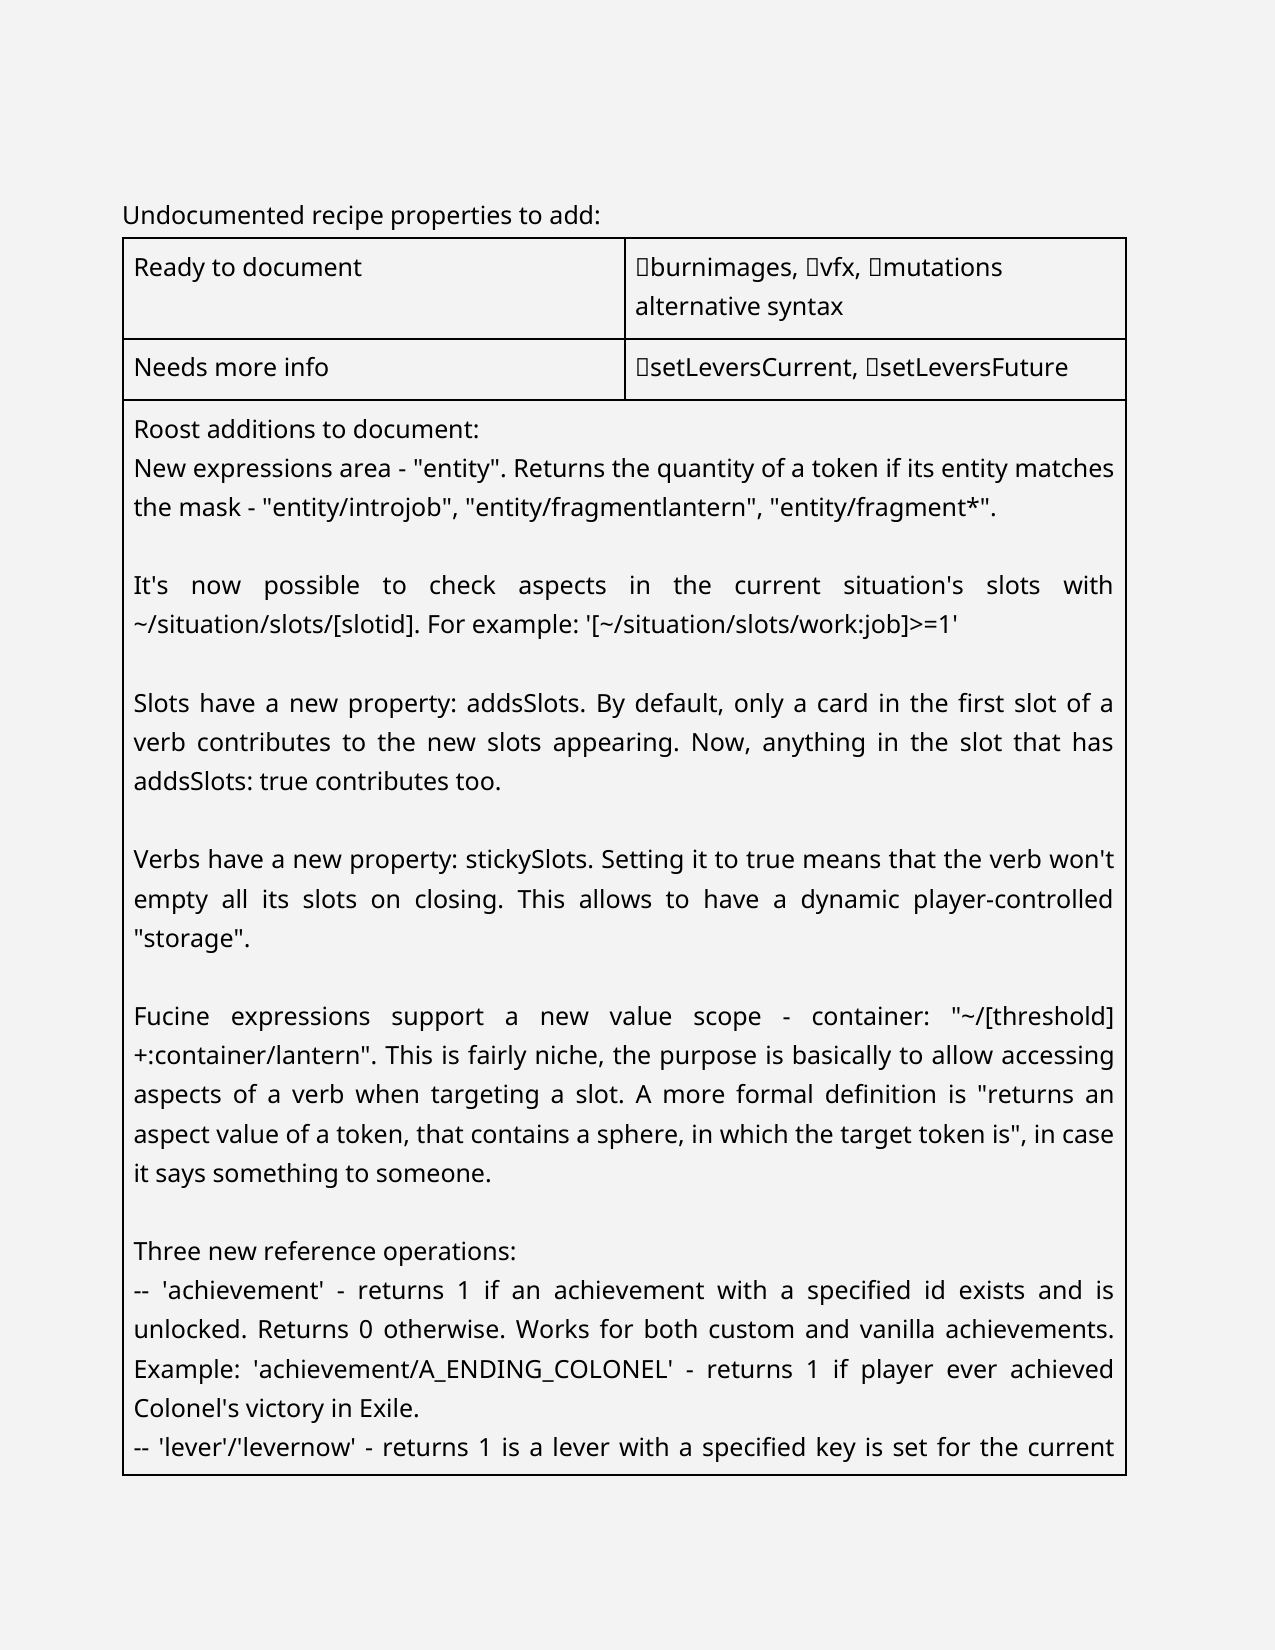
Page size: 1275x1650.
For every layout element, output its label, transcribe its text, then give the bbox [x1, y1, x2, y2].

table_header Ready to document [124, 239, 624, 338]
table_header 🐓burnimages, 🐓vfx, 🐓mutations alternative syntax [626, 239, 1125, 338]
table_cell 🐓setLeversCurrent, 🐓setLeversFuture [626, 340, 1125, 399]
table_cell Needs more info [124, 340, 624, 399]
text Undocumented recipe properties to add: [122, 198, 1125, 232]
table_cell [124, 401, 1125, 1474]
